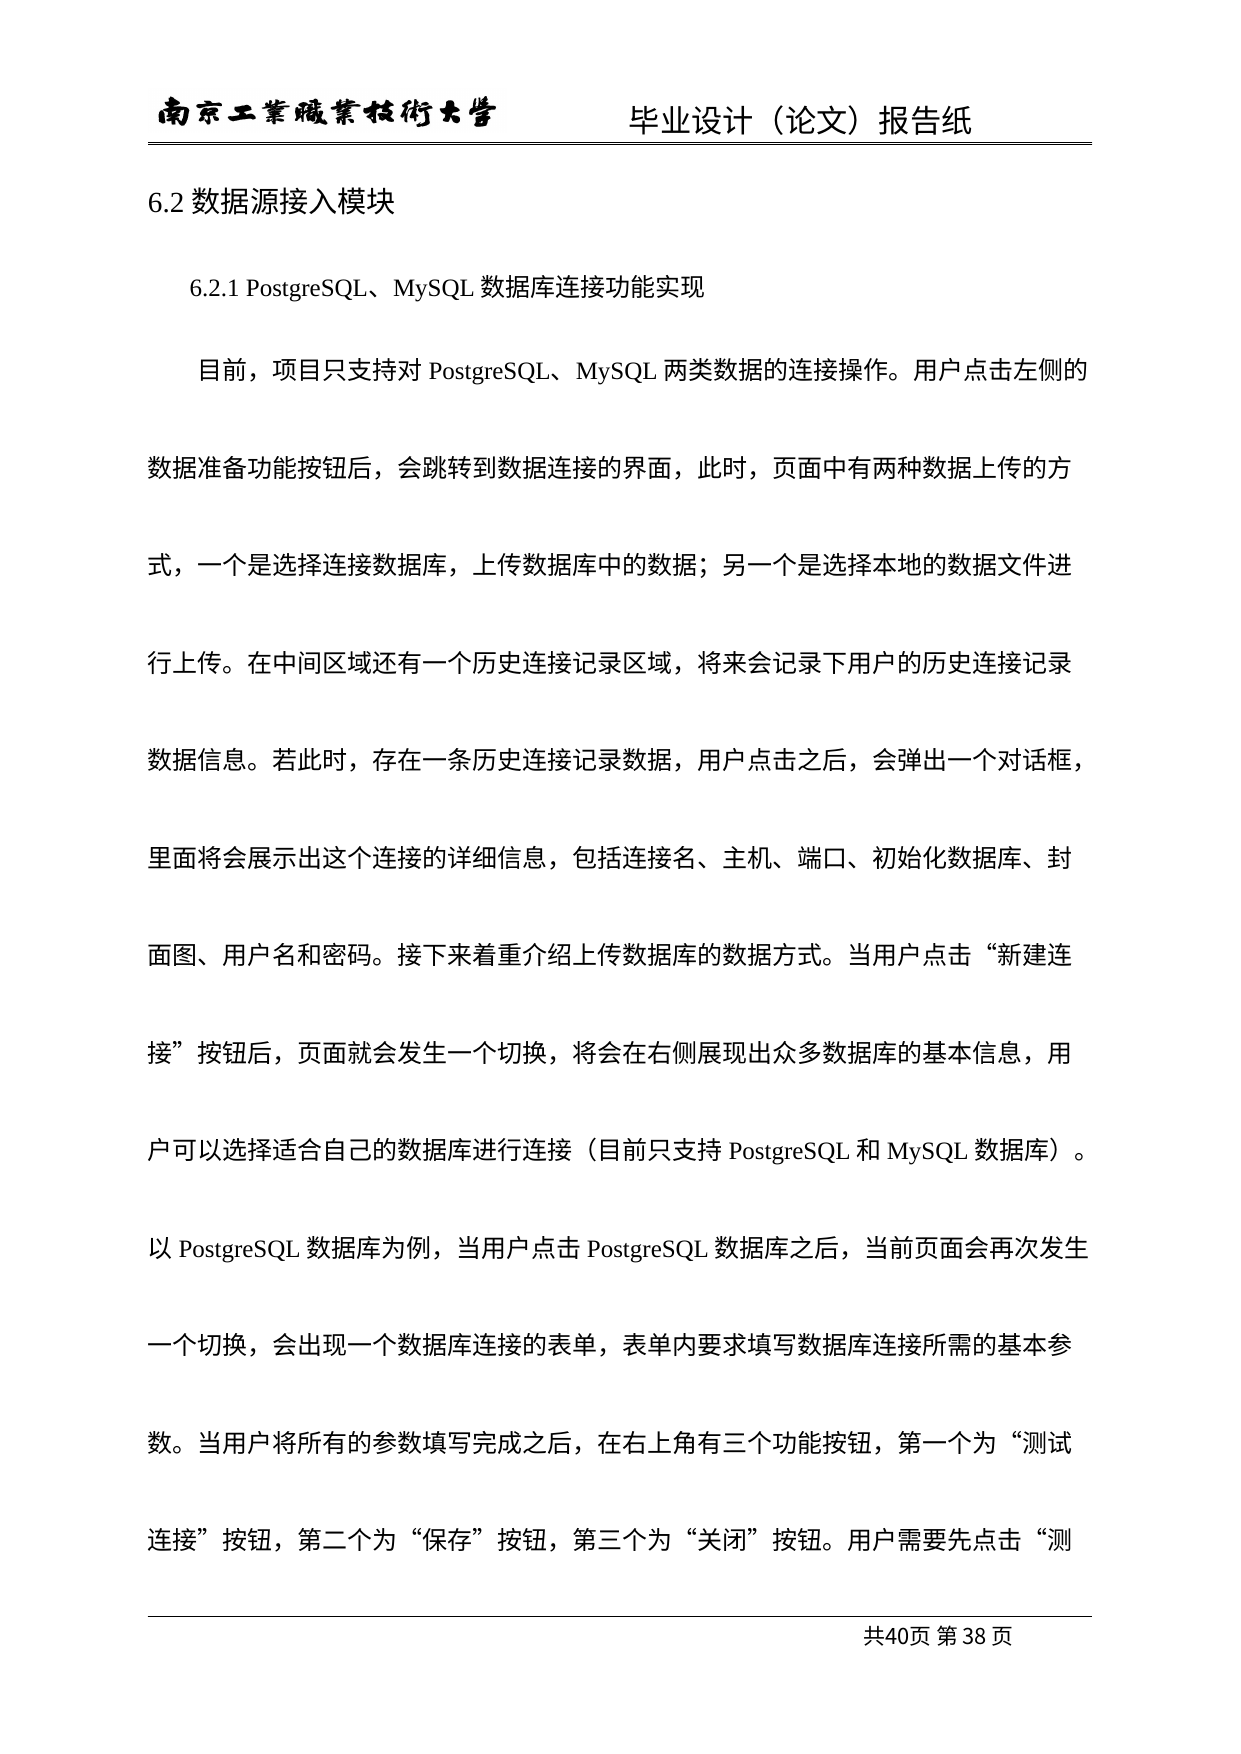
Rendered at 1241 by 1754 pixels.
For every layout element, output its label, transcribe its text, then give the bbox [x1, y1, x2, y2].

subtitle PostgreSQL、MySQL数据库连接功能实现 [148, 253, 1092, 318]
subtitle 数据源接入模块 [148, 167, 1092, 232]
picture [147, 88, 507, 133]
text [148, 336, 1092, 1571]
